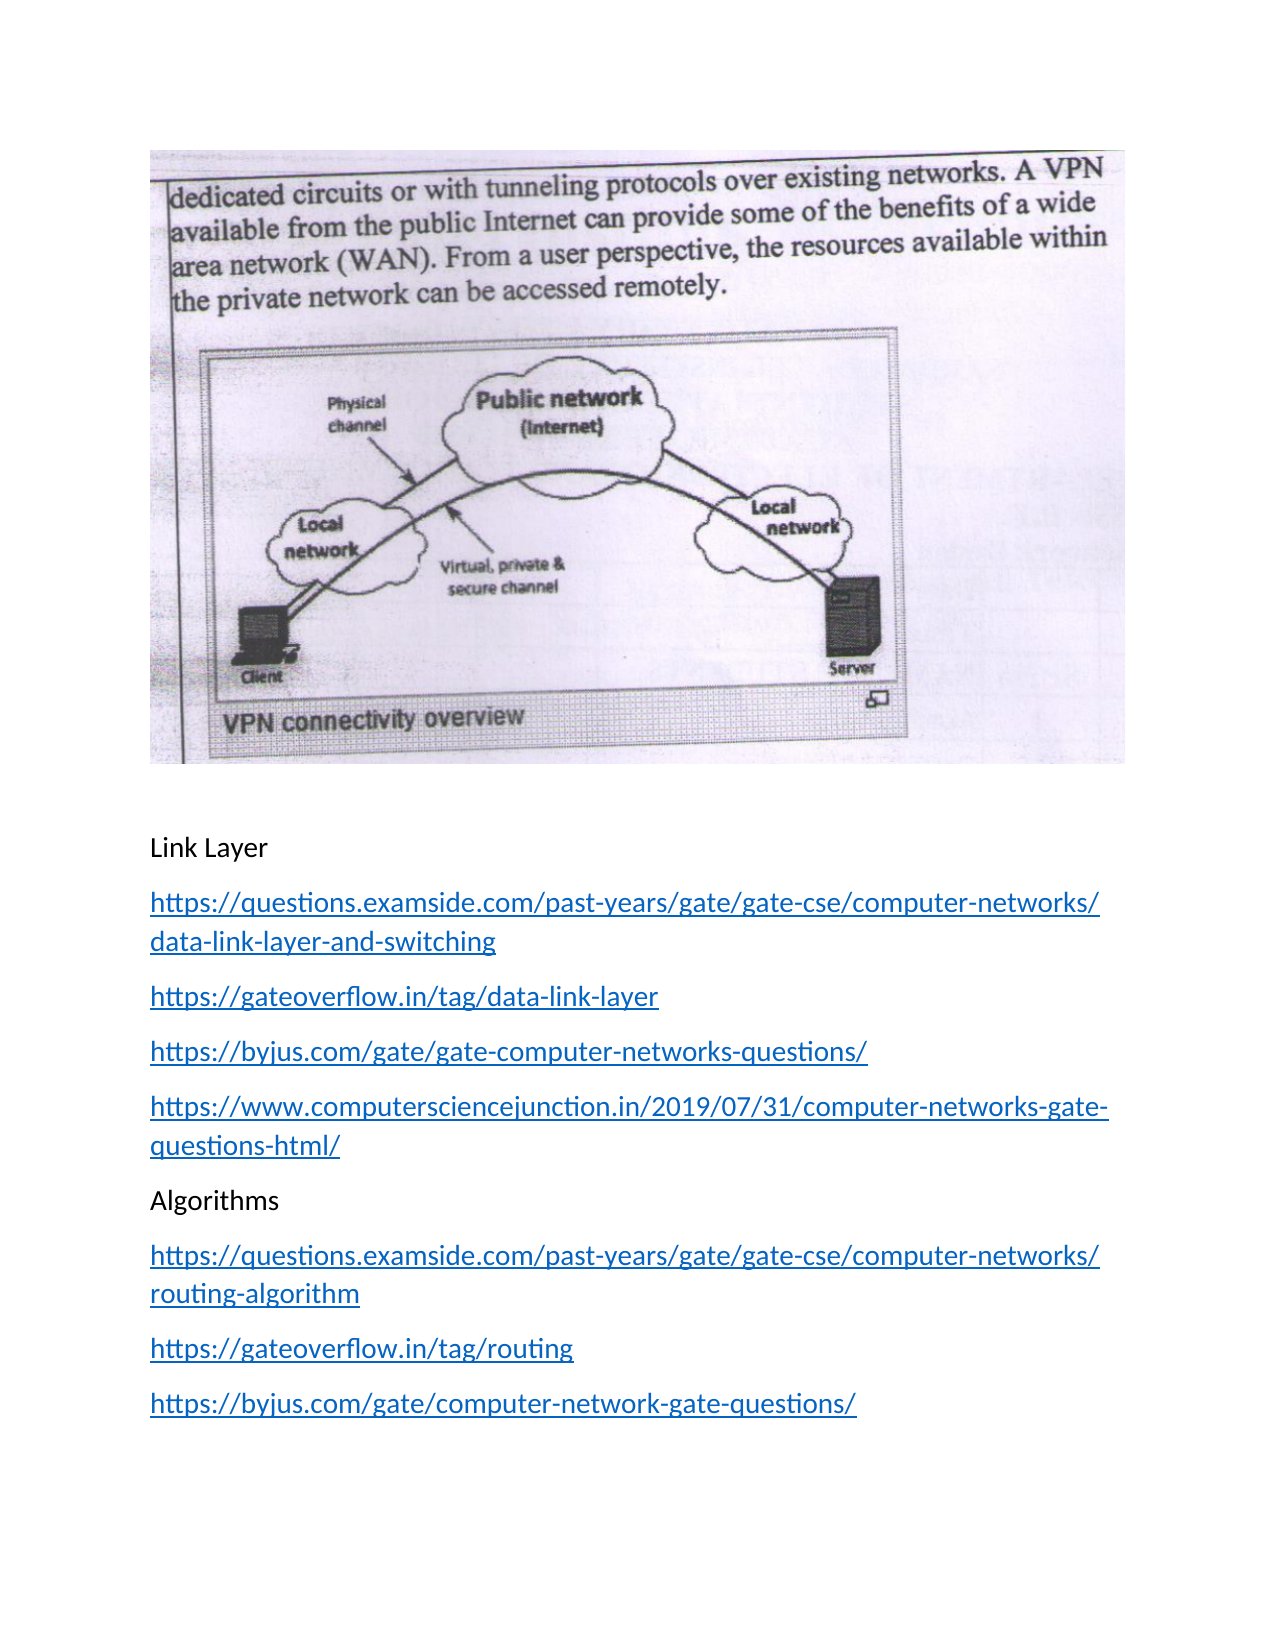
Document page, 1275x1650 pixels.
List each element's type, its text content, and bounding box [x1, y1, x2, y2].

text Algorithms [150, 1182, 1125, 1217]
text https://gateoverflow.in/tag/data-link-layer [150, 978, 1125, 1014]
text https://byjus.com/gate/computer-network-gate-questions/ [150, 1386, 1125, 1421]
text Link Layer [150, 829, 1125, 865]
text https://gateoverflow.in/tag/routing [150, 1331, 1125, 1366]
picture [150, 150, 1125, 764]
text https://byjus.com/gate/gate-computer-networks-questions/ [150, 1033, 1125, 1069]
text https://www.computersciencejunction.in/2019/07/31/computer-networks-gate-questions-html/ [150, 1088, 1125, 1162]
text https://questions.examside.com/past-years/gate/gate-cse/computer-networks/routing-algorithm [150, 1237, 1125, 1311]
text https://questions.examside.com/past-years/gate/gate-cse/computer-networks/data-link-layer-and-switching [150, 884, 1125, 959]
